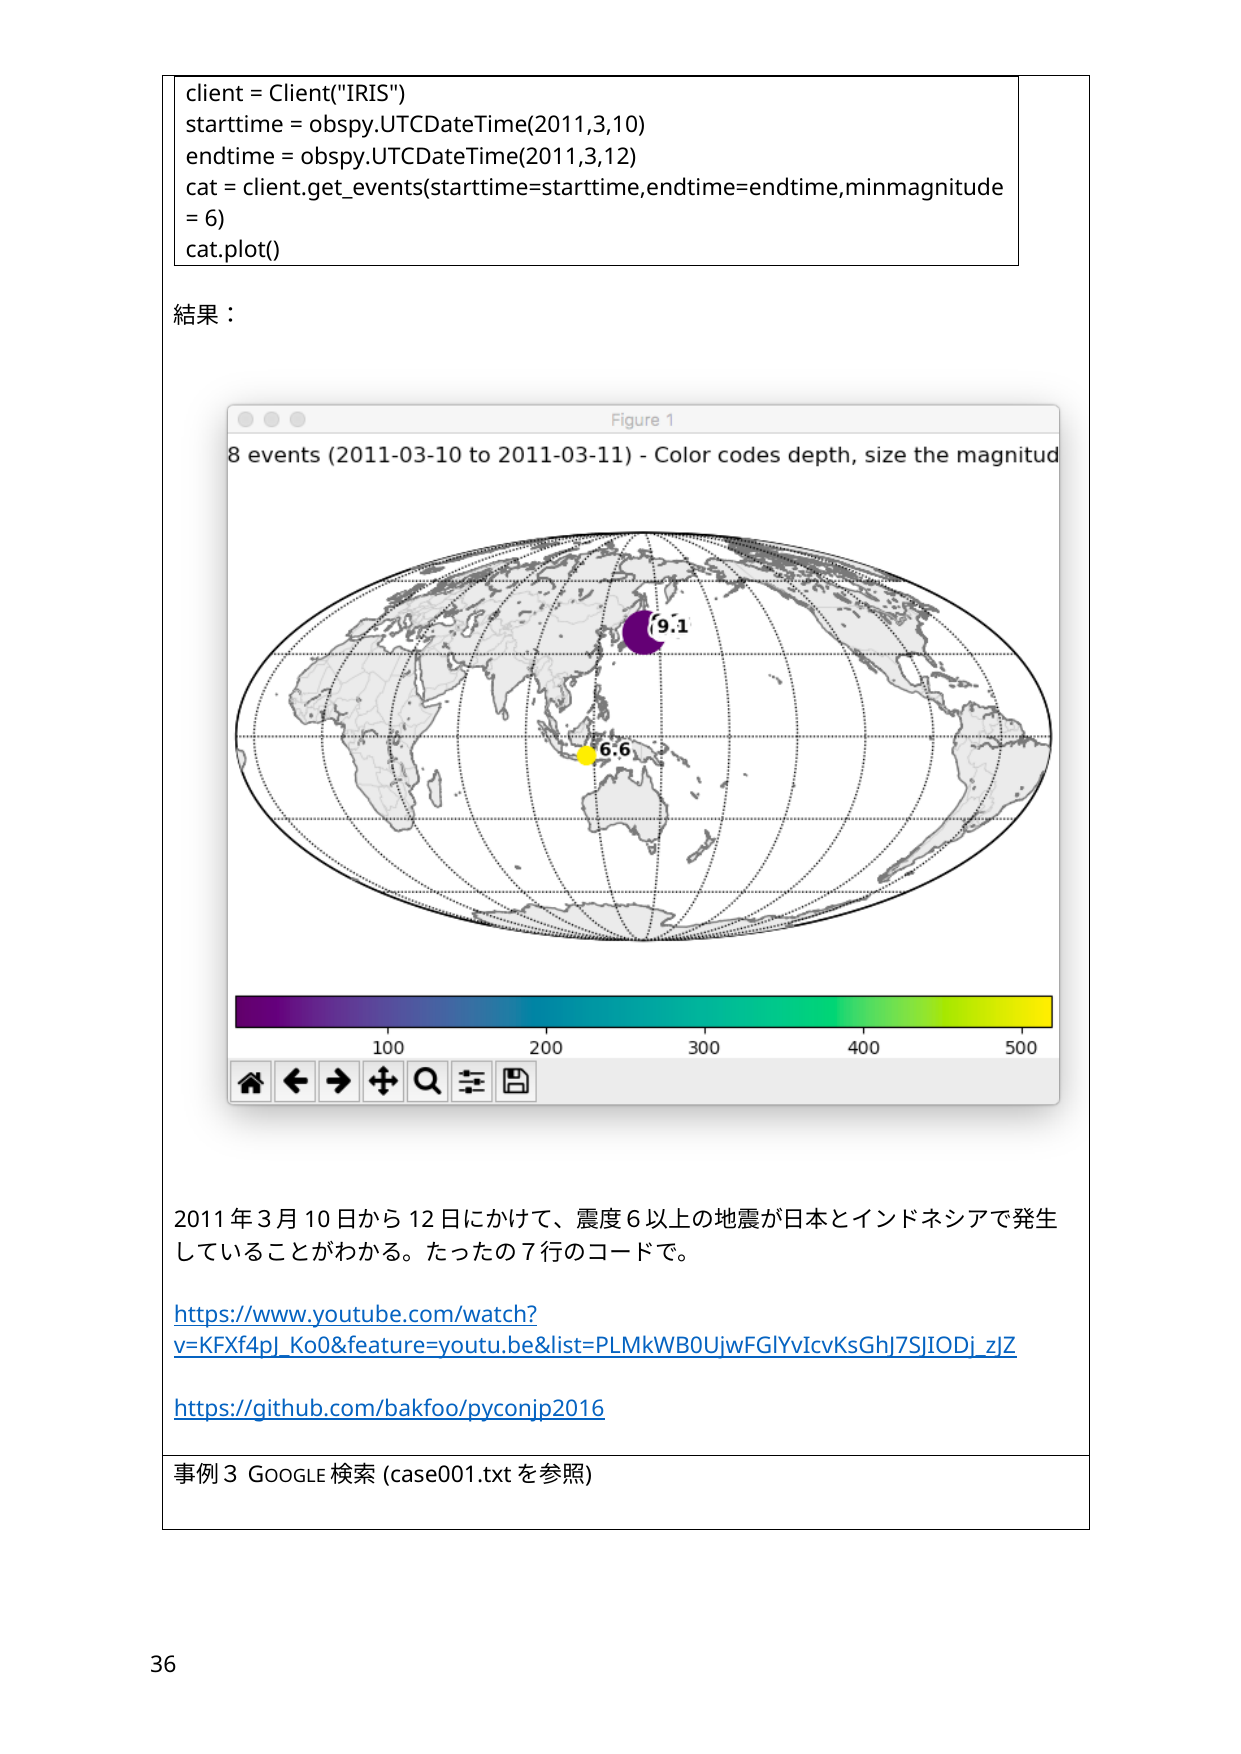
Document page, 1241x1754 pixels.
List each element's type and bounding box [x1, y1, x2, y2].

table_cell [163, 1456, 1089, 1528]
table_cell [163, 76, 1089, 1454]
picture [173, 361, 1090, 1170]
